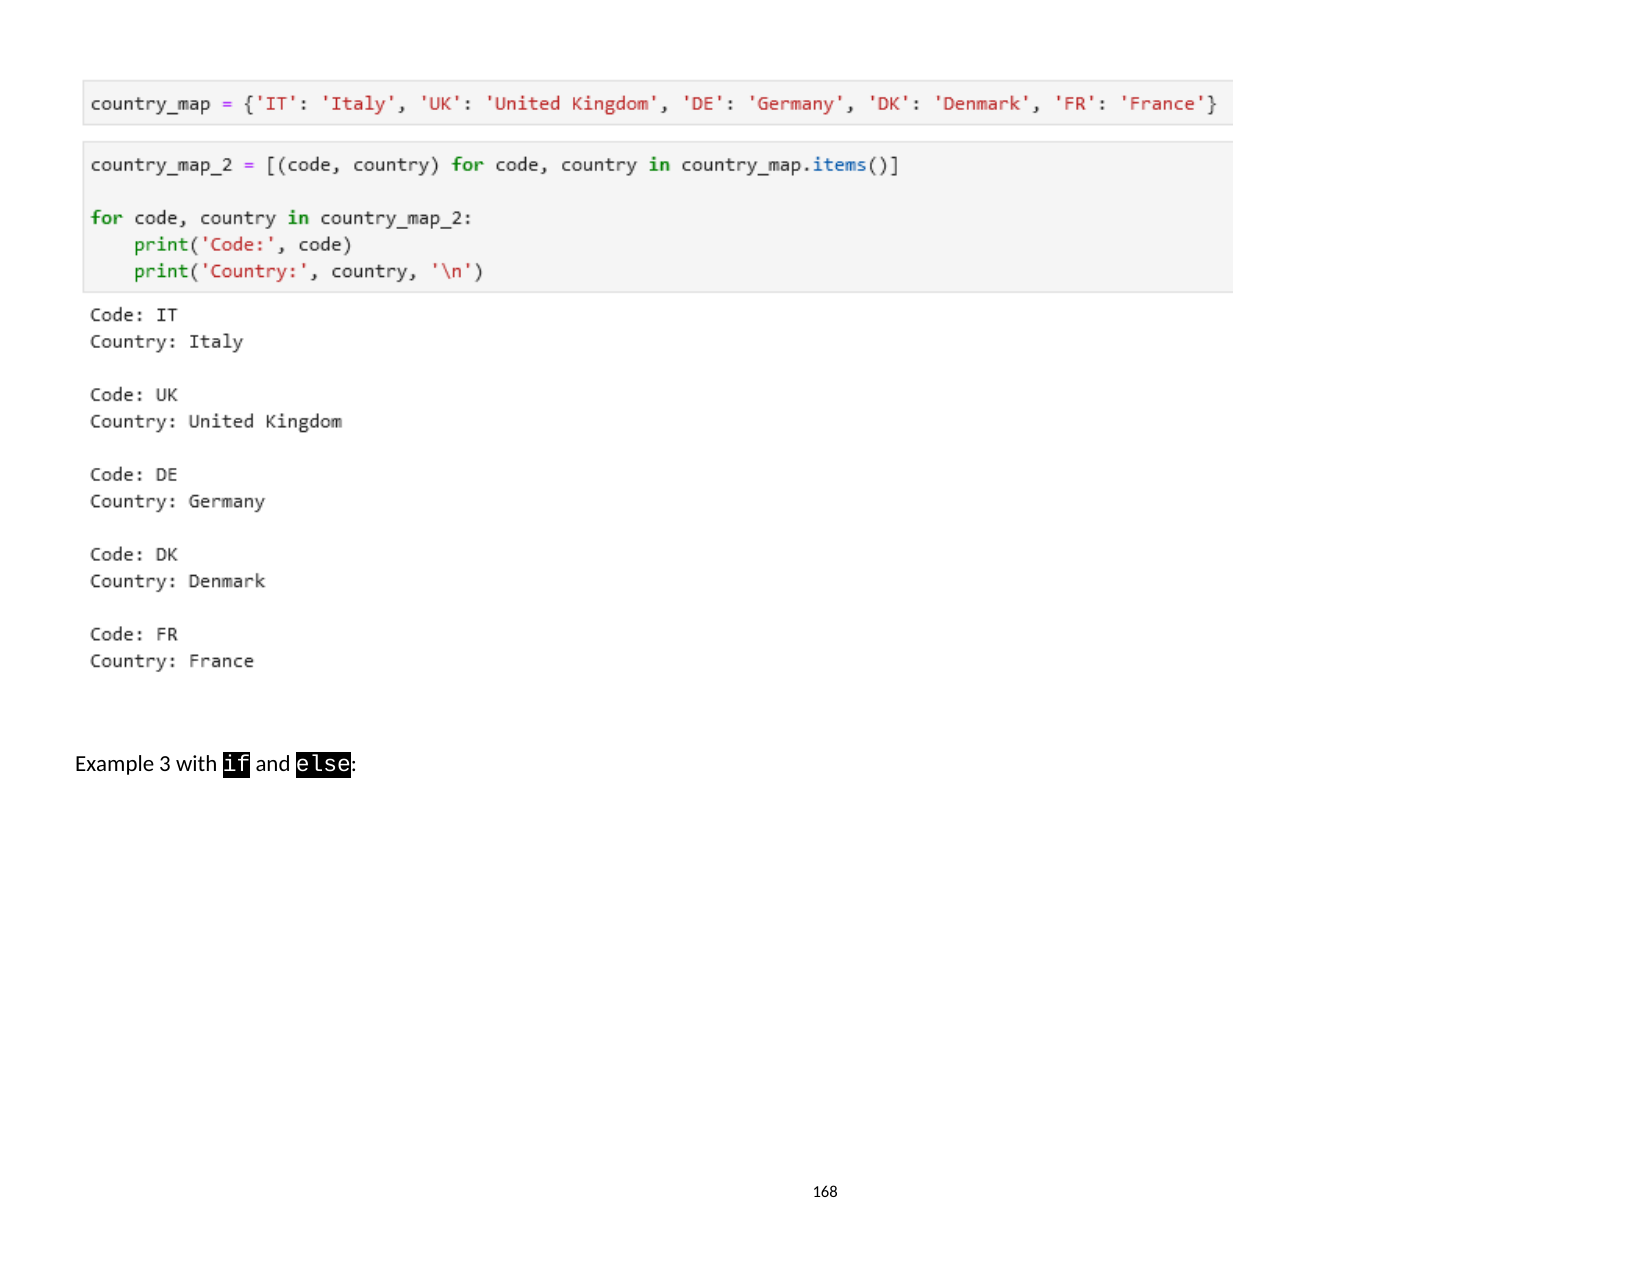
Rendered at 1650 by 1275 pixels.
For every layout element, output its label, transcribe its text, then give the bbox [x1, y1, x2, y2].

picture [75, 75, 1233, 683]
text Example 3 with if and else: [75, 749, 1575, 778]
